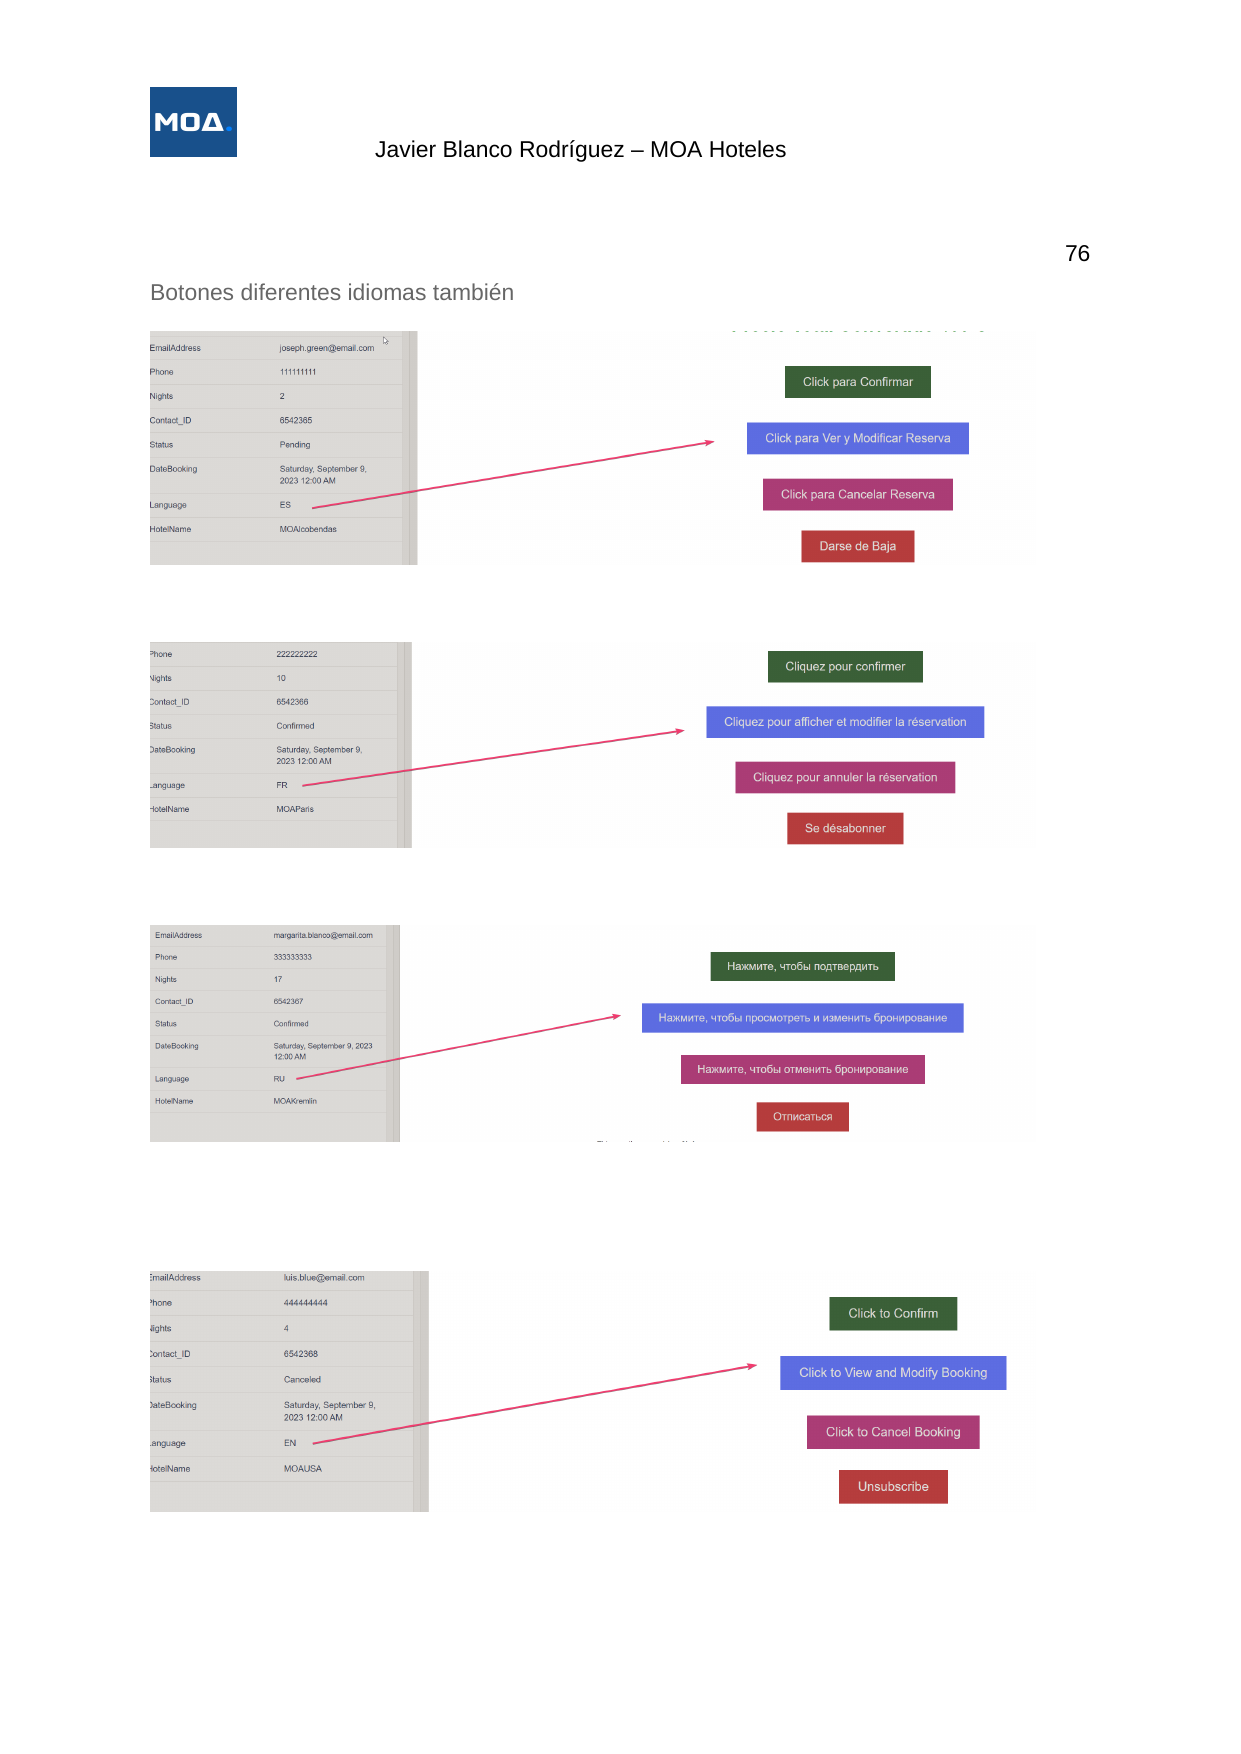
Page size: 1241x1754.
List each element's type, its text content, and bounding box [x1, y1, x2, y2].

subtitle Botones diferentes idiomas también [150, 279, 1090, 305]
picture [150, 331, 1036, 565]
picture [150, 642, 1036, 848]
picture [150, 1271, 1036, 1512]
picture [150, 87, 237, 157]
picture [150, 925, 1036, 1142]
